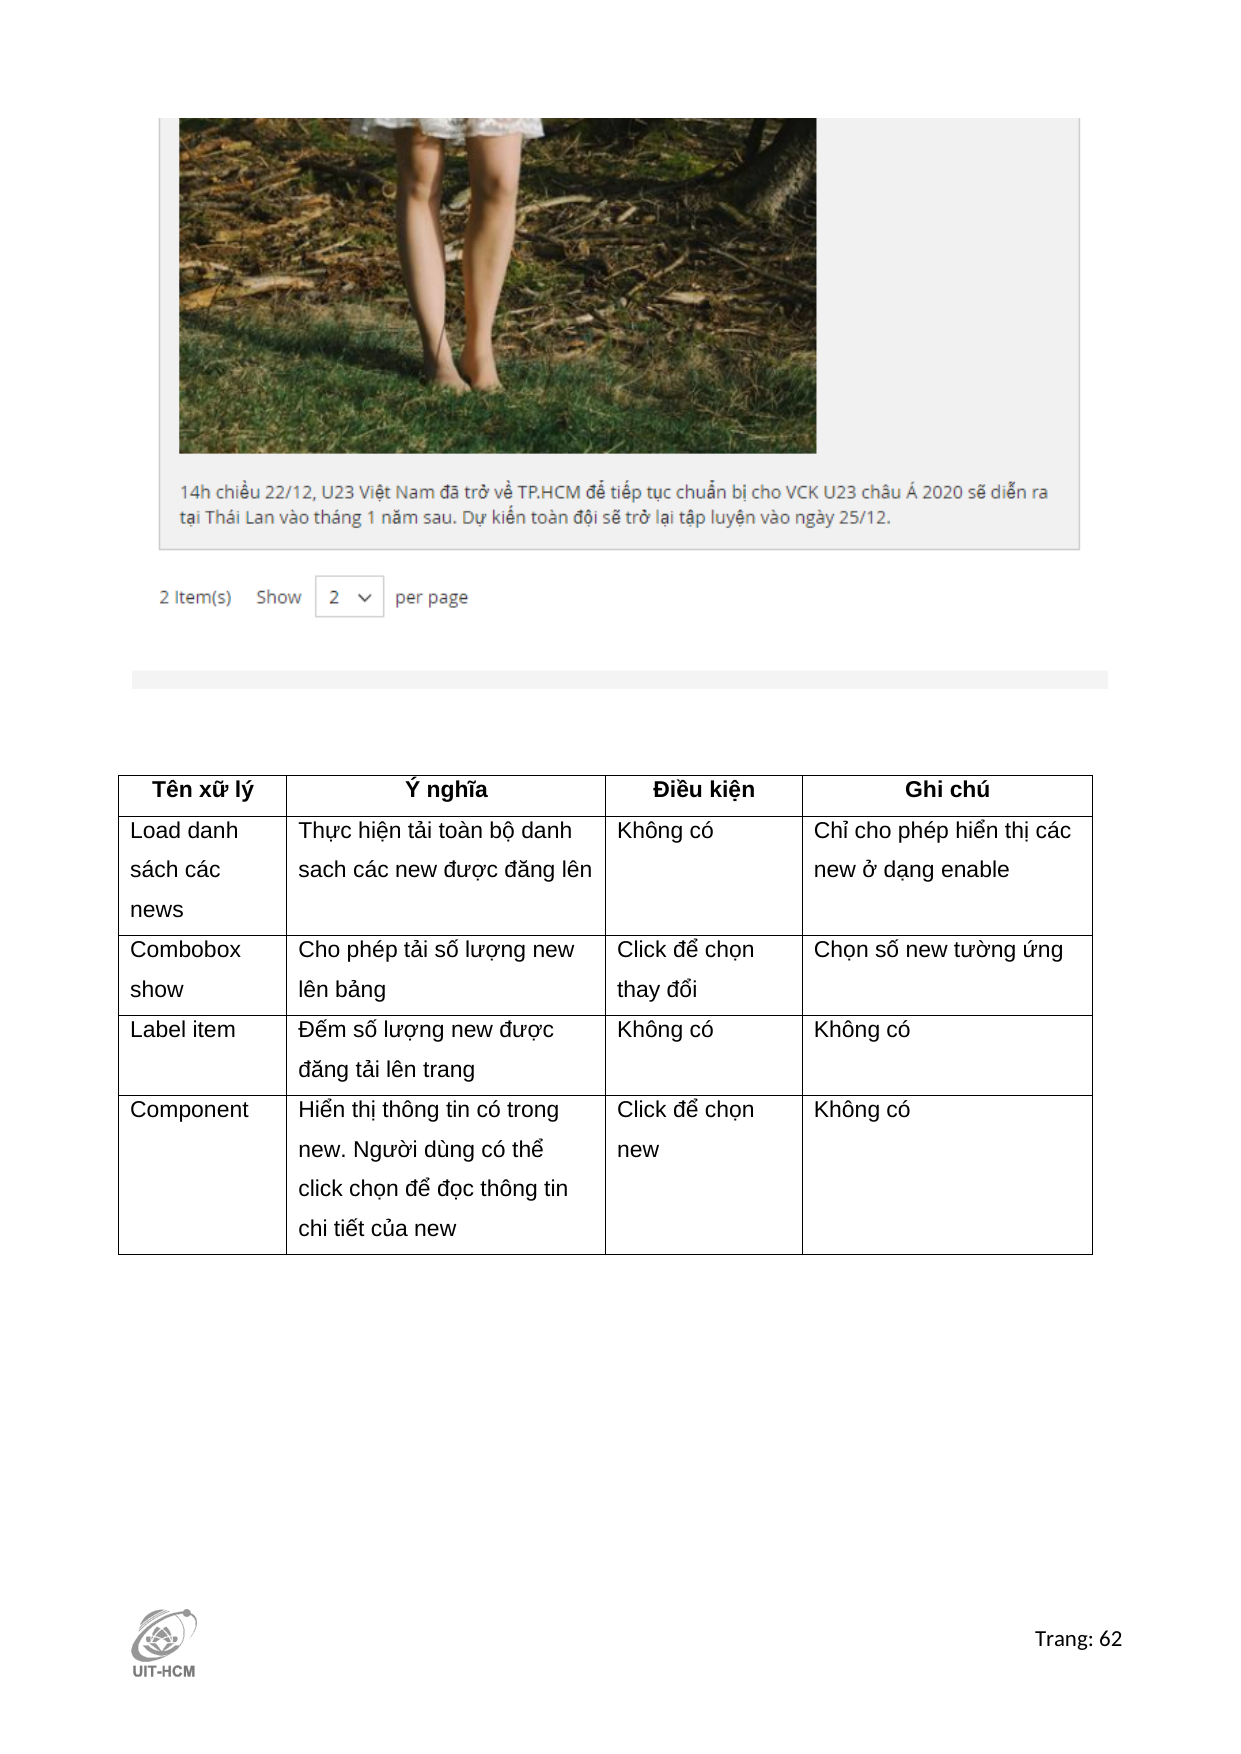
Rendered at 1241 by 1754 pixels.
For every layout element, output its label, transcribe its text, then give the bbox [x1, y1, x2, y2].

table_cell Combobox show [119, 936, 286, 1015]
table_cell Không có [803, 1016, 1092, 1095]
table_header Ghi chú [803, 776, 1092, 816]
table_cell Không có [606, 1016, 802, 1095]
table_cell Thực hiện tải toàn bộ danh sach các new được đăng lên [287, 817, 605, 935]
table_cell Chọn số new tường ứng [803, 936, 1092, 1015]
table_cell Cho phép tải số lượng new lên bảng [287, 936, 605, 1015]
table_header Tên xữ lý [119, 776, 286, 816]
table_cell Không có [606, 817, 802, 935]
picture [118, 1607, 210, 1681]
table_cell Click để chọn new [606, 1096, 802, 1254]
table_header Ý nghĩa [287, 776, 605, 816]
table_cell Click để chọn thay đổi [606, 936, 802, 1015]
table_cell Hiển thị thông tin có trong new. Người dùng có thể click chọn để đọc thông tin chi tiết của new [287, 1096, 605, 1254]
table_cell Đếm số lượng new được đăng tải lên trang [287, 1016, 605, 1095]
table_cell Label item [119, 1016, 286, 1095]
table_cell Chỉ cho phép hiển thị các new ở dạng enable [803, 817, 1092, 935]
table_cell Không có [803, 1096, 1092, 1254]
table_cell Load danh sách các news [119, 817, 286, 935]
table_header Điều kiện [606, 776, 802, 816]
table_cell Component [119, 1096, 286, 1254]
picture [132, 118, 1109, 689]
